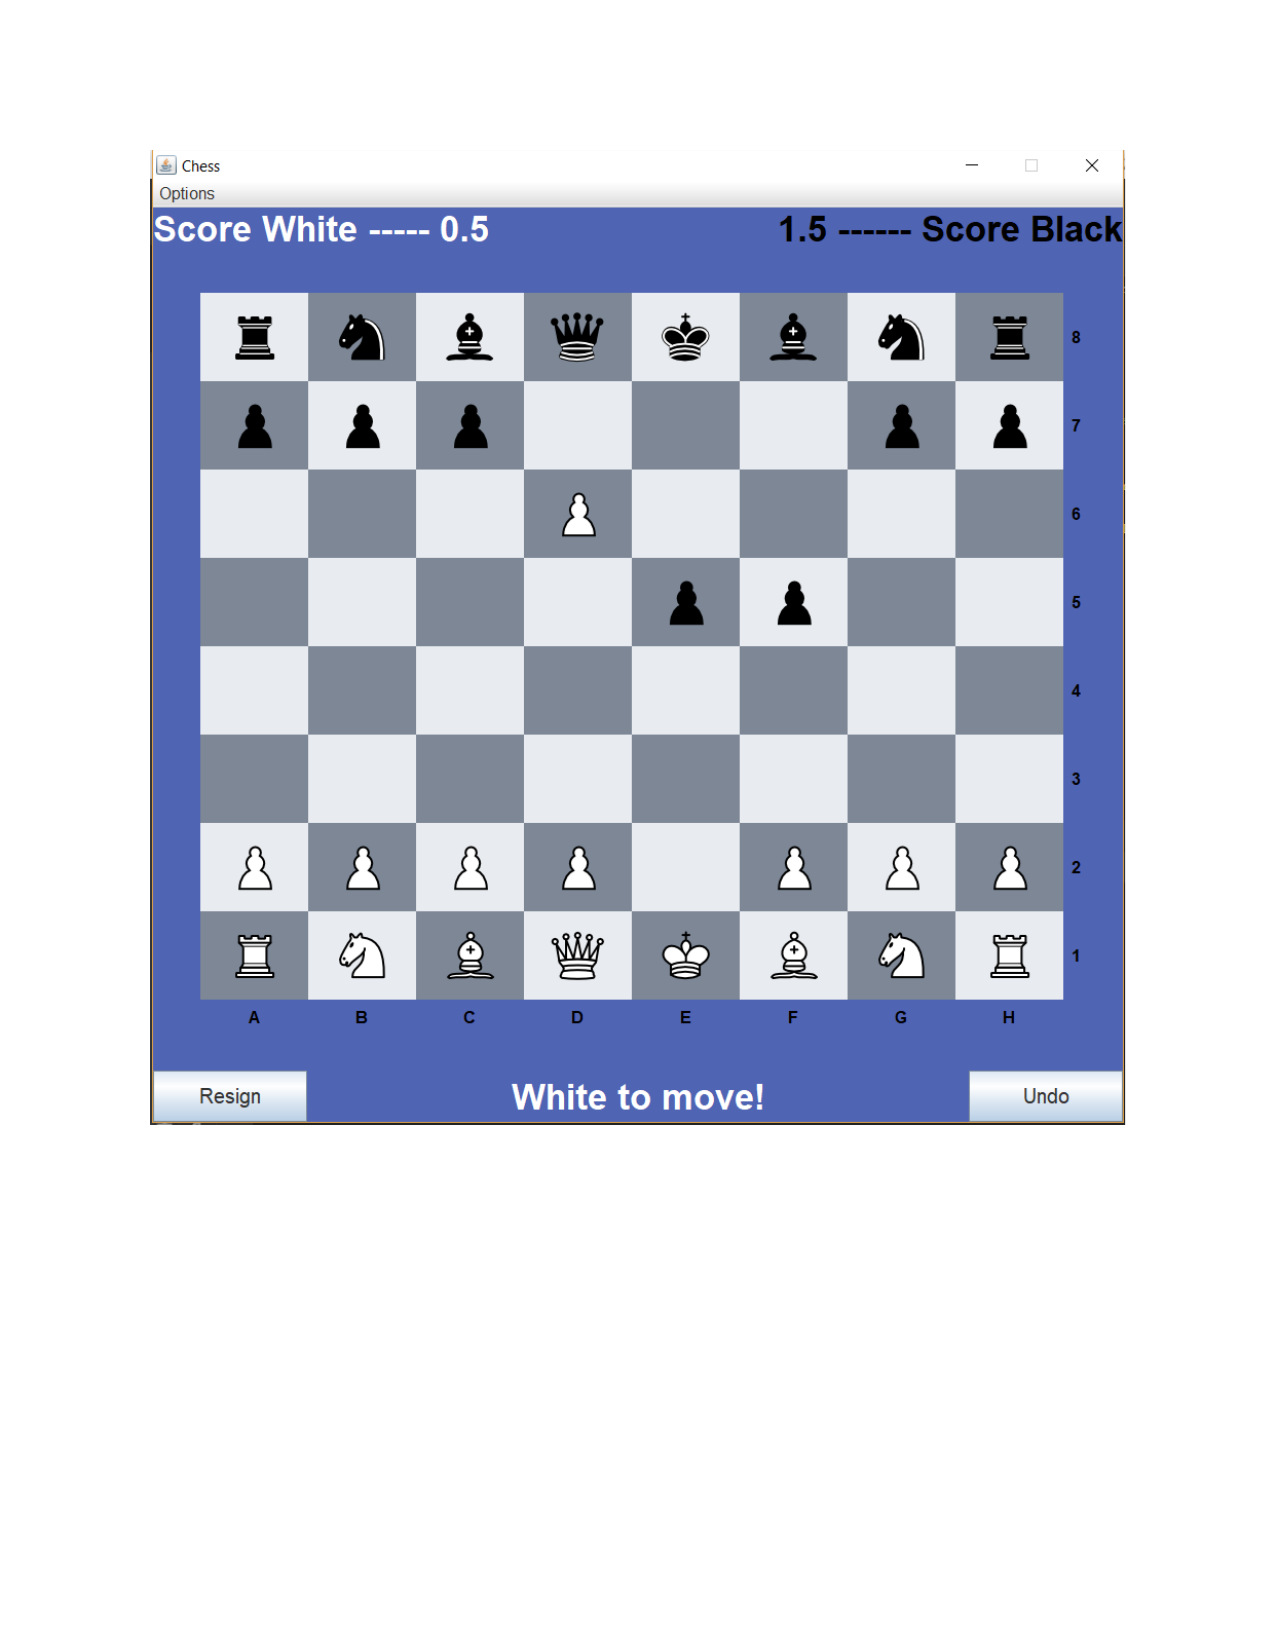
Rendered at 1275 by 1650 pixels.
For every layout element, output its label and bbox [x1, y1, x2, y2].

picture [150, 150, 1125, 1125]
